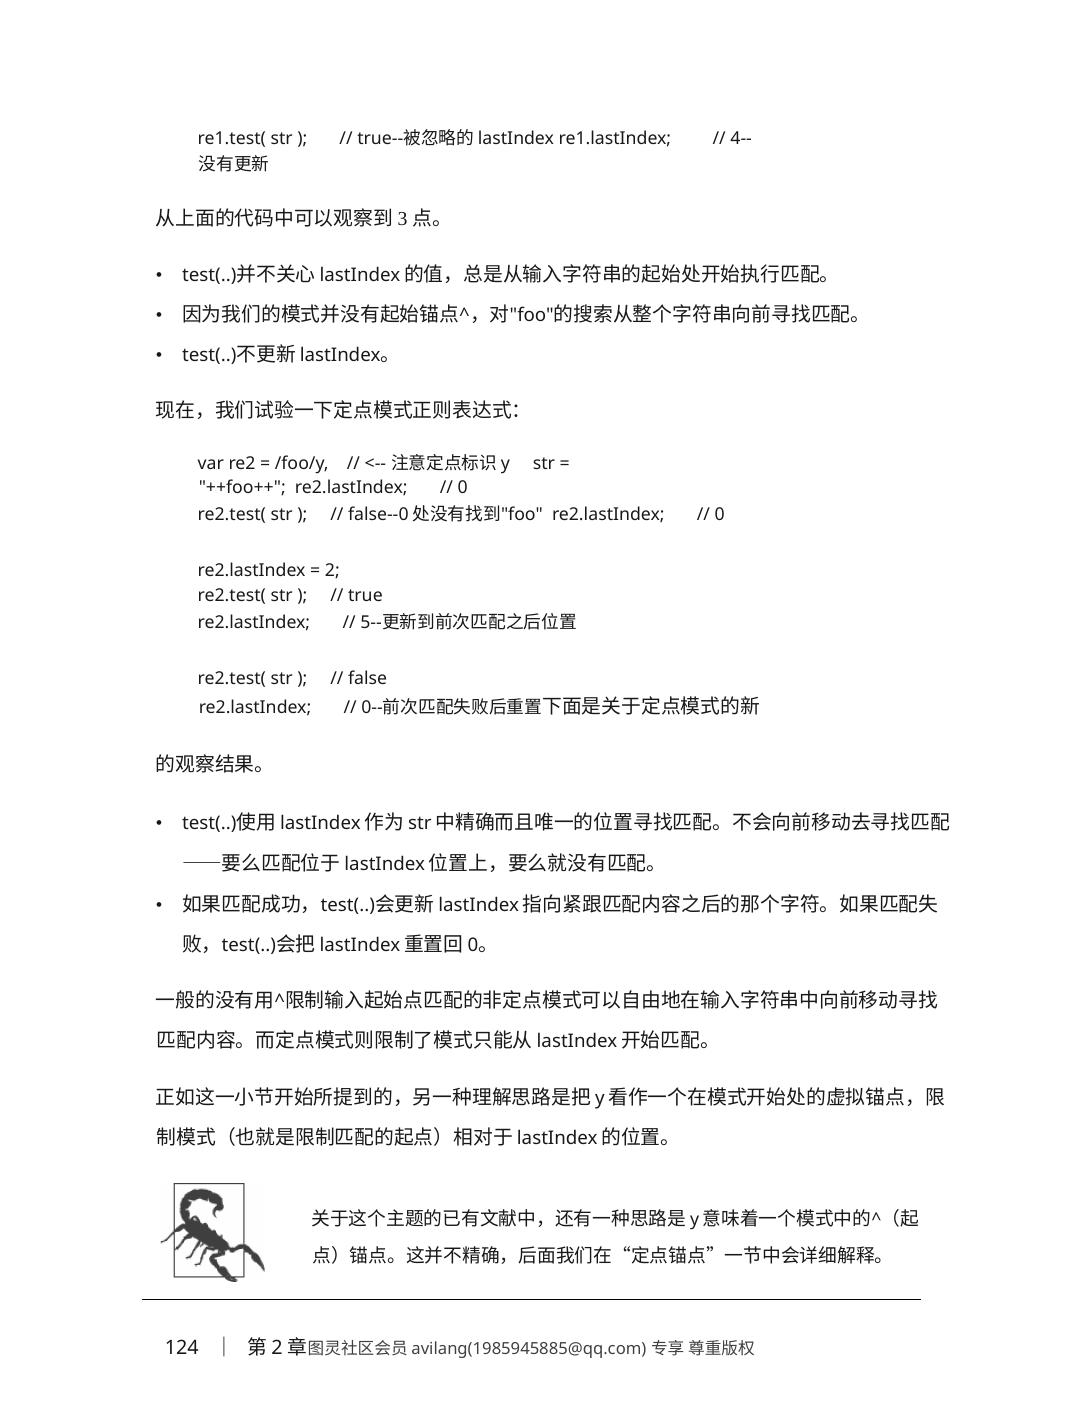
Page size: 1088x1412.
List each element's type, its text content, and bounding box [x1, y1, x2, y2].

text var re2 = /foo/y, // <-- 注意定点标识y str = "++foo++"; re2.lastIndex; // 0 [197, 449, 582, 499]
picture [160, 1183, 265, 1282]
list test(..)并不关心lastIndex的值，总是从输入字符串的起始处开始执行匹配。 [155, 259, 955, 287]
list test(..)不更新lastIndex。 [155, 339, 955, 367]
text 现在，我们试验一下定点模式正则表达式： [155, 394, 955, 423]
text 从上面的代码中可以观察到 3 点。 [155, 203, 955, 231]
list 如果匹配成功，test(..)会更新lastIndex指向紧跟匹配内容之后的那个字符。如果匹配失败，test(..)会把lastIndex重置回0。 [155, 888, 955, 957]
list test(..)使用lastIndex作为str中精确而且唯一的位置寻找匹配。不会向前移动去寻找匹配——要么匹配位于lastIndex位置上，要么就没有匹配。 [155, 807, 955, 876]
text re2.lastIndex; // 0--前次匹配失败后重置下面是关于定点模式的新的观察结果。 [155, 691, 768, 777]
text re2.test( str ); // true [197, 583, 768, 607]
text re2.lastIndex; // 5--更新到前次匹配之后位置 [197, 608, 768, 634]
text re2.lastIndex = 2; [197, 557, 768, 582]
text 关于这个主题的已有文献中，还有一种思路是y意味着一个模式中的^（起点）锚点。这并不精确，后面我们在“定点锚点”一节中会详细解释。 [265, 1203, 934, 1268]
text re1.test( str ); // true--被忽略的lastIndex re1.lastIndex; // 4--没有更新 [197, 124, 768, 176]
list 因为我们的模式并没有起始锚点^，对"foo"的搜索从整个字符串向前寻找匹配。 [155, 298, 955, 327]
text 一般的没有用^限制输入起始点匹配的非定点模式可以自由地在输入字符串中向前移动寻找匹配内容。而定点模式则限制了模式只能从lastIndex开始匹配。 [155, 984, 955, 1053]
text re2.test( str ); // false--0处没有找到"foo" re2.lastIndex; // 0 [197, 500, 768, 526]
text re2.test( str ); // false [197, 665, 768, 689]
text 正如这一小节开始所提到的，另一种理解思路是把y看作一个在模式开始处的虚拟锚点，限制模式（也就是限制匹配的起点）相对于lastIndex的位置。 [155, 1081, 955, 1150]
